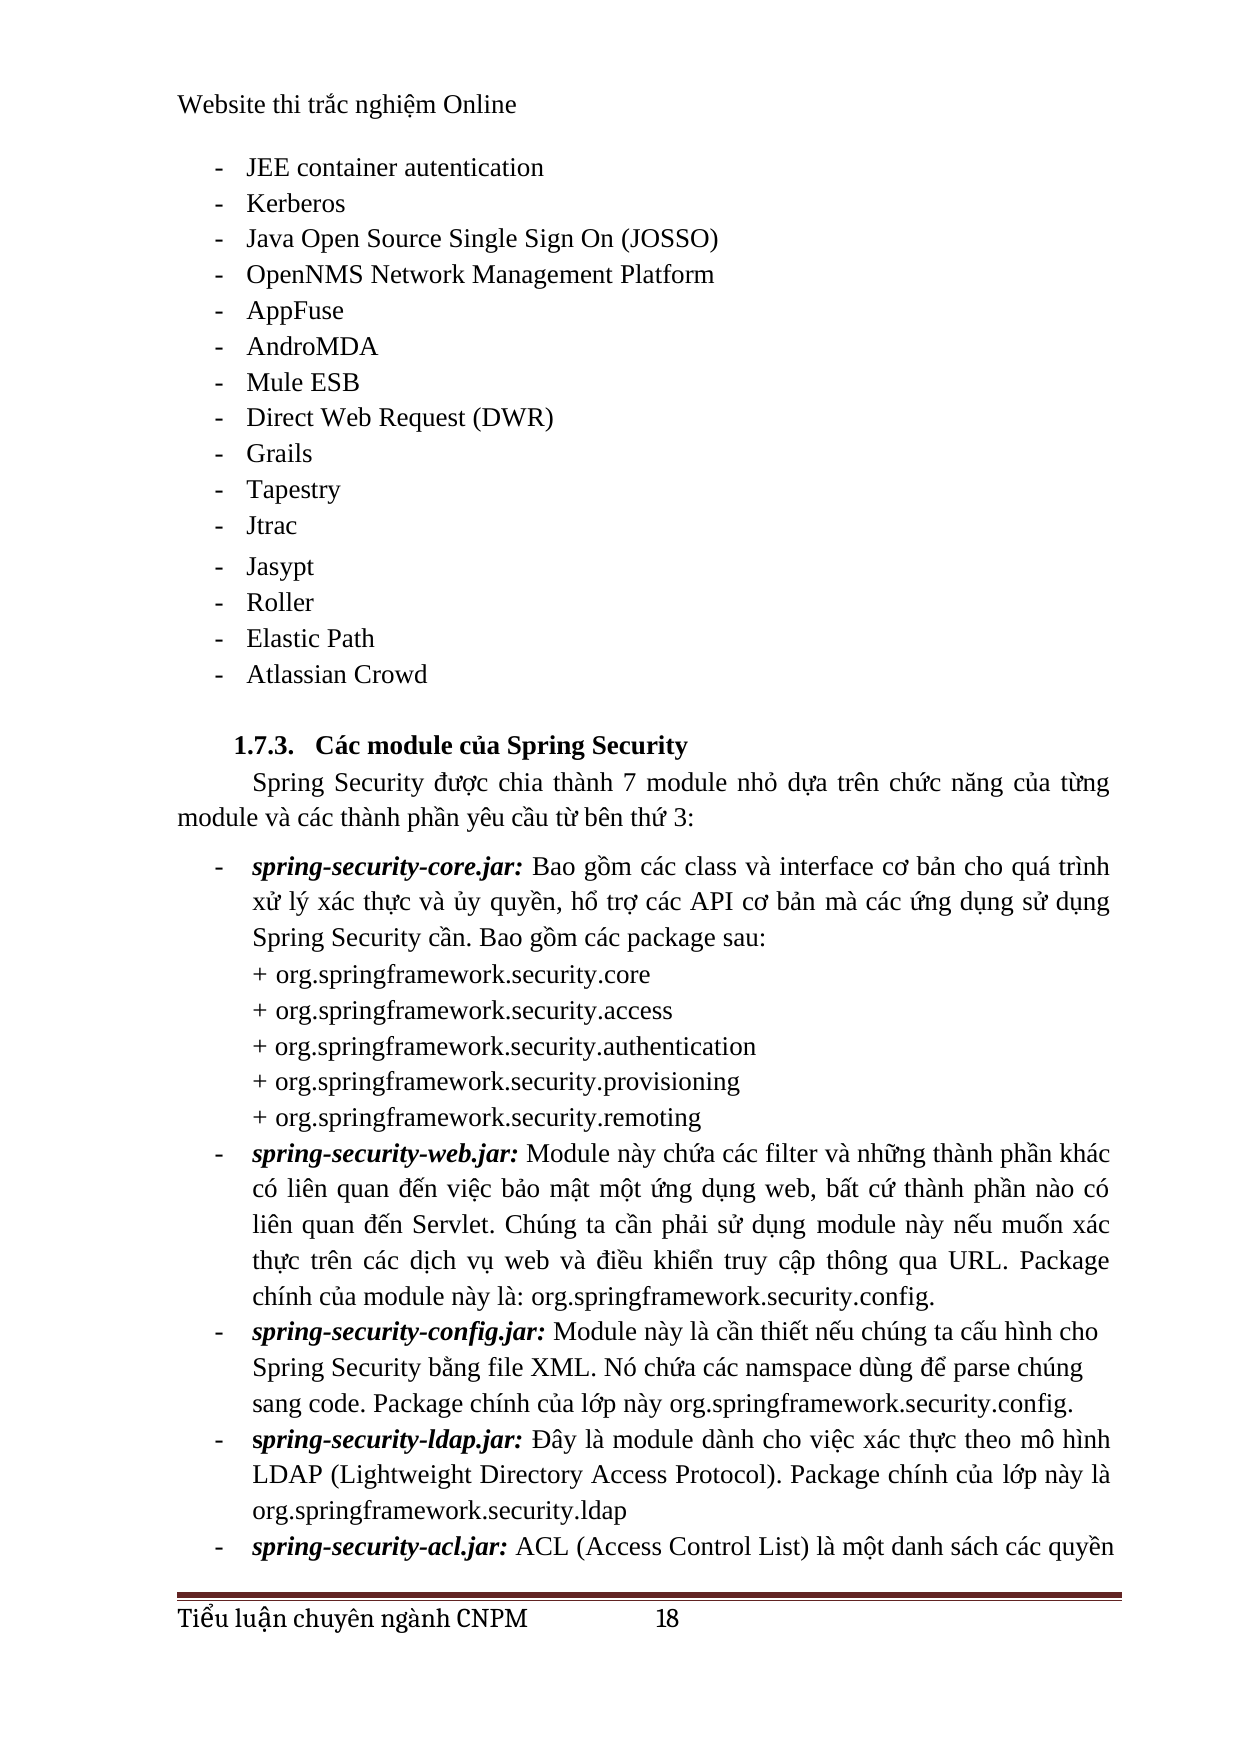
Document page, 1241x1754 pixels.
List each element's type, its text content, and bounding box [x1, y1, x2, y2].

list Direct Web Request (DWR) [214, 401, 1122, 433]
list Kerberos [214, 187, 1122, 218]
list JEE container autentication [214, 151, 1122, 182]
list Atlassian Crowd [214, 658, 1122, 689]
text + org.springframework.security.authentication [252, 1029, 1119, 1061]
text + org.springframework.security.remoting [252, 1101, 1119, 1132]
list Mule ESB [214, 366, 1122, 397]
list Tapestry [214, 473, 1122, 504]
list Java Open Source Single Sign On (JOSSO) [214, 222, 1122, 254]
list OpenNMS Network Management Platform [214, 258, 1122, 289]
list Elastic Path [214, 622, 1122, 653]
list Jasypt [214, 550, 1122, 581]
list spring-security-config.jar: Module này là cần thiết nếu chúng ta cấu hình cho Spring Security bằng file XML. Nó chứa các namspace dùng để parse chúng [214, 1316, 1111, 1382]
text - spring-security-core.jar: Bao gồm các class và interface cơ bản cho quá trình xử lý xác thực và ủy quyền, hổ trợ các API cơ bản mà các ứng dụng sử dụng Spring Security cần. Bao gồm các package sau: [214, 849, 1111, 952]
list Các module của Spring Security [233, 729, 1111, 761]
text + org.springframework.security.access [252, 994, 1119, 1025]
text Spring Security được chia thành 7 module nhỏ dựa trên chức năng của từng module và các thành phần yêu cầu từ bên thứ 3: [177, 766, 1110, 833]
list spring-security-ldap.jar: Đây là module dành cho việc xác thực theo mô hình LDAP (Lightweight Directory Access Protocol). Package chính của lớp này là org.springframework.security.ldap [214, 1423, 1111, 1525]
list sang code. Package chính của lớp này org.springframework.security.config. [252, 1387, 1111, 1418]
list AndroMDA [214, 330, 1122, 361]
list spring-security-acl.jar: ACL (Access Control List) là một danh sách các quyền [214, 1530, 1122, 1561]
list Jtrac [214, 509, 1122, 540]
text + org.springframework.security.provisioning [252, 1065, 1119, 1096]
list Grails [214, 437, 1122, 468]
list Roller [214, 586, 1122, 617]
list spring-security-web.jar: Module này chứa các filter và những thành phần khác có liên quan đến việc bảo mật một ứng dụng web, bất cứ thành phần nào có liên quan đến Servlet. Chúng ta cần phải sử dụng module này nếu muốn xác thực trên các dịch vụ web và điều khiển truy cập thông qua URL. Package chính của module này là: org.springframework.security.config. [214, 1137, 1110, 1311]
list AppFuse [214, 294, 1122, 325]
text + org.springframework.security.core [252, 958, 1119, 989]
